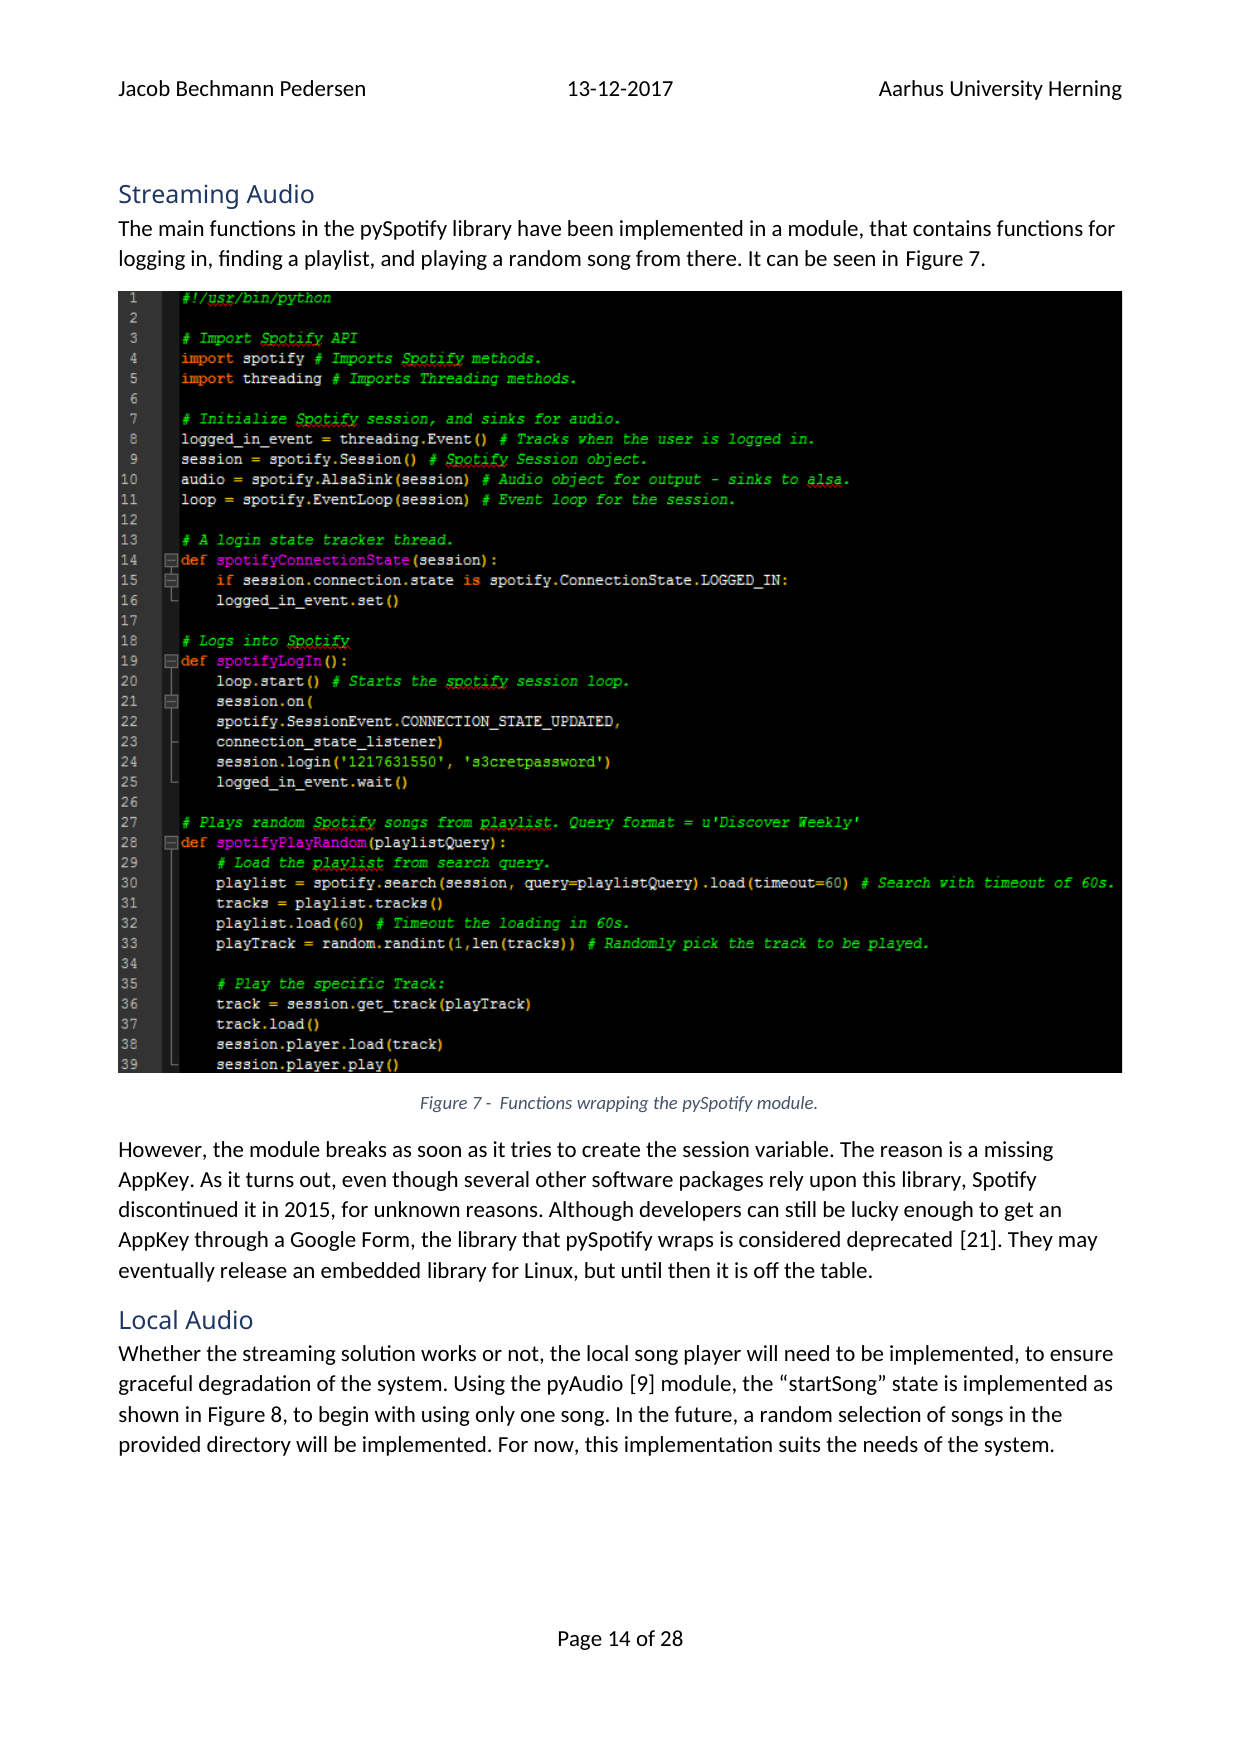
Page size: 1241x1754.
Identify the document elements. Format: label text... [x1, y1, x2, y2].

text Whether the streaming solution works or not, the local song player will need to be implemented, to ensure graceful degradation of the system. Using the pyAudio module, the “startSong” state is implemented as shown in Figure 7, to begin with using only one song. In the future, a random selection of songs in the provided directory will be implemented. For now, this implementation suits the needs of the system. [118, 1339, 1122, 1458]
text However, the module breaks as soon as it tries to create the session variable. The reason is a missing AppKey. As it turns out, even though several other software packages rely upon this library, Spotify discontinued it in 2015, for unknown reasons. Although developers can still be lucky enough to get an AppKey through a Google Form, the library that pySpotify wraps is considered deprecated. They may eventually release an embedded library for Linux, but until then it is off the table. [118, 1135, 1122, 1284]
text The main functions in the pySpotify library have been implemented in a module, that contains functions for logging in, finding a playlist, and playing a random song from there. It can be seen in Figure 7. [118, 214, 1122, 272]
subtitle Streaming Audio [118, 177, 1122, 211]
picture [118, 291, 1123, 1073]
text Figure 7 - Functions wrapping the pySpotify module. [118, 1091, 1122, 1114]
subtitle Local Audio [118, 1303, 1122, 1337]
